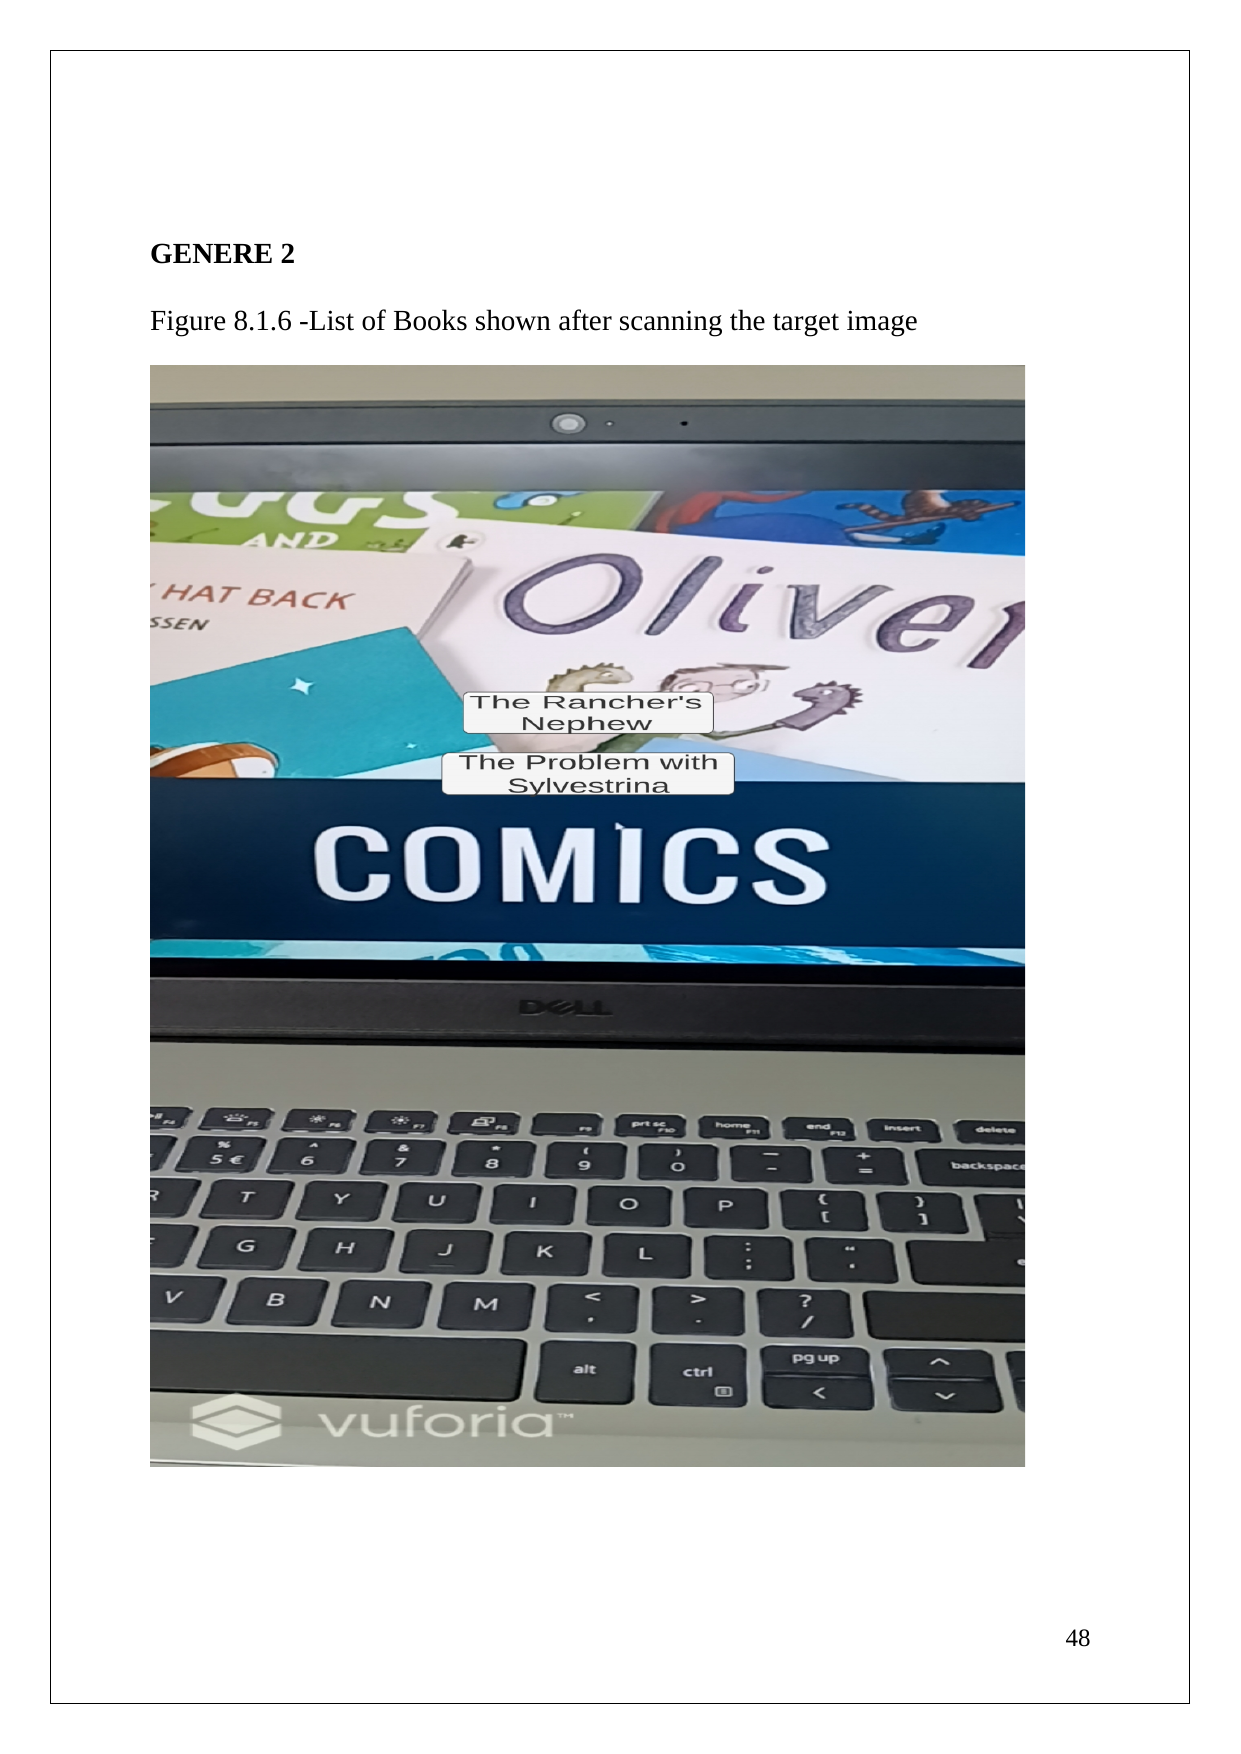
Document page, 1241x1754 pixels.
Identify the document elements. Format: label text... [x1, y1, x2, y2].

text GENERE 2 [150, 236, 1090, 270]
text Figure 8.1.6 -List of Books shown after scanning the target image [150, 303, 1090, 337]
picture [150, 365, 1025, 1467]
